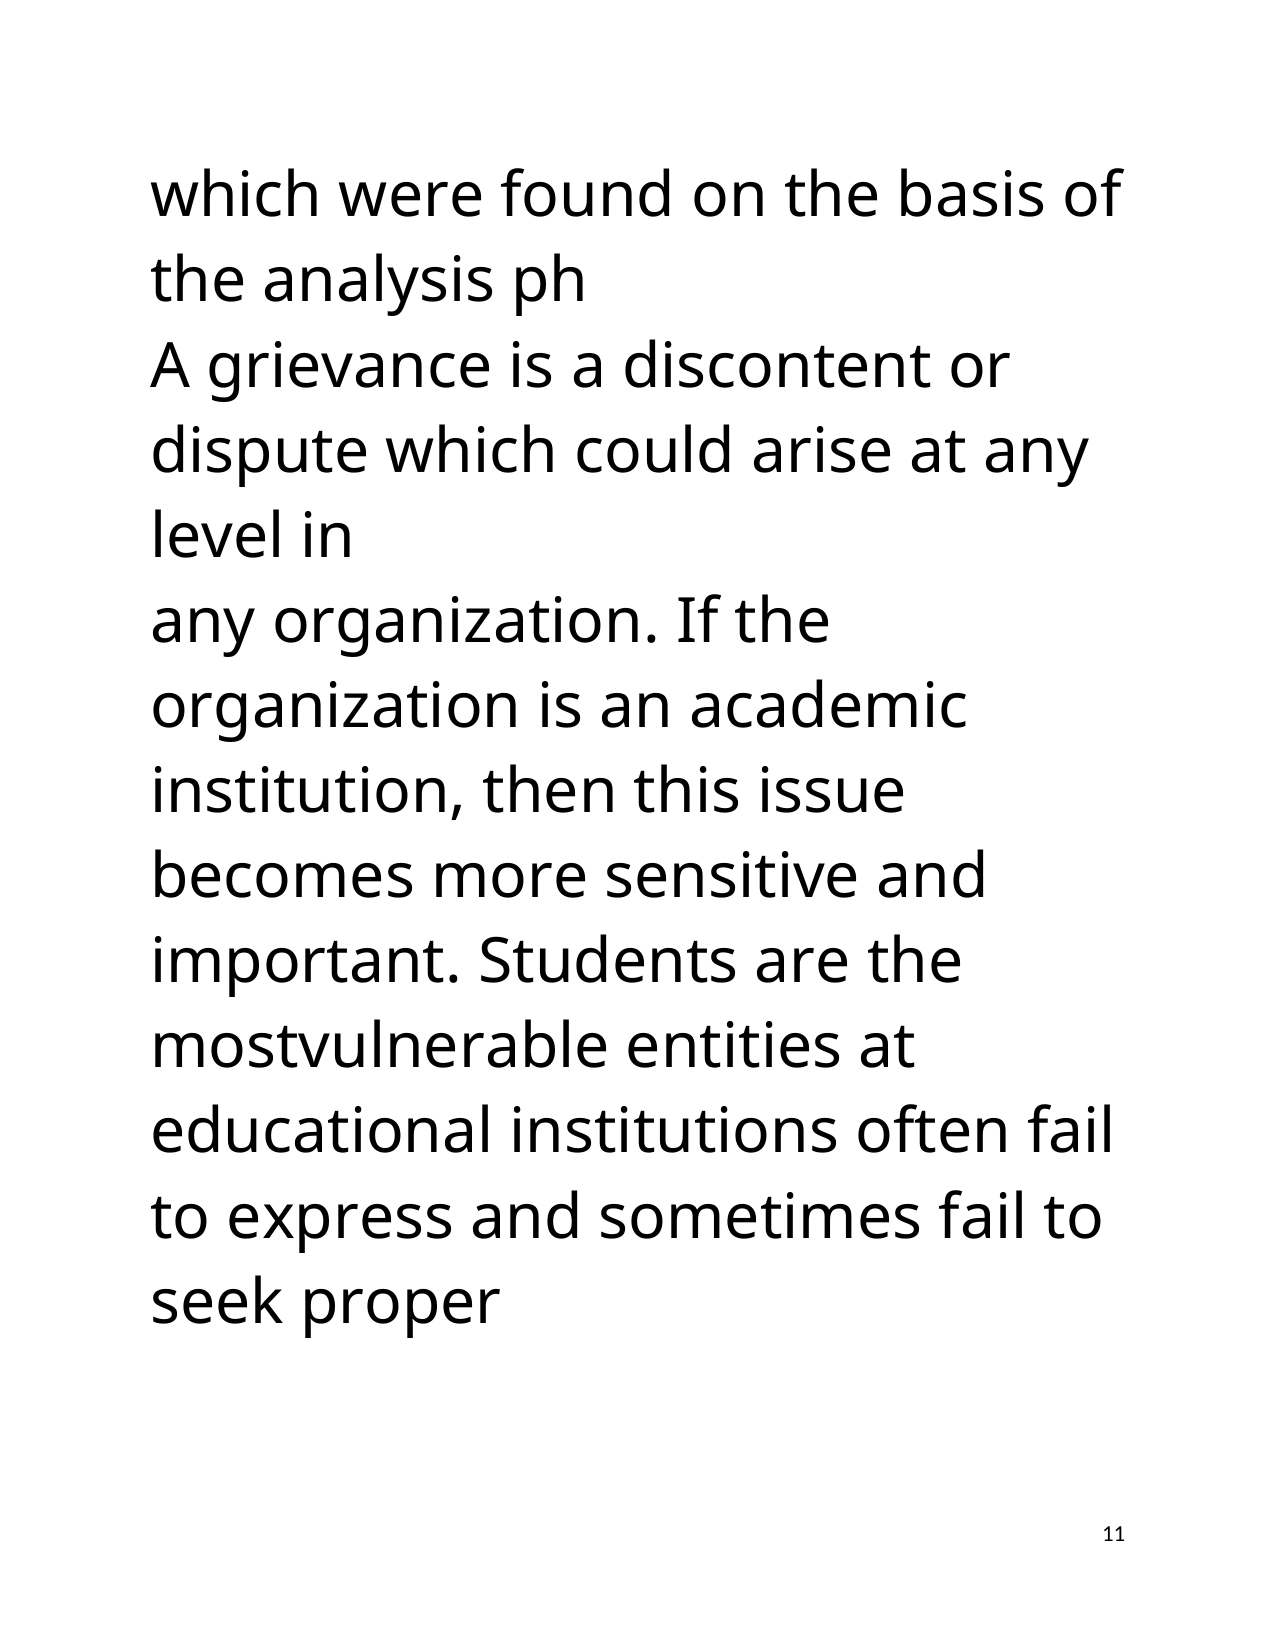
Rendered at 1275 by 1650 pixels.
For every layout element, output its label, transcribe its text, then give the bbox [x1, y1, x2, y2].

text A grievance is a discontent or dispute which could arise at any level in [150, 320, 1125, 576]
text becomes more sensitive and important. Students are the mostvulnerable entities at [150, 831, 1125, 1086]
text educational institutions often fail to express and sometimes fail to seek proper [150, 1086, 1125, 1341]
text any organization. If the organization is an academic institution, then this issue [150, 576, 1125, 831]
text which were found on the basis of the analysis ph [150, 150, 1125, 320]
